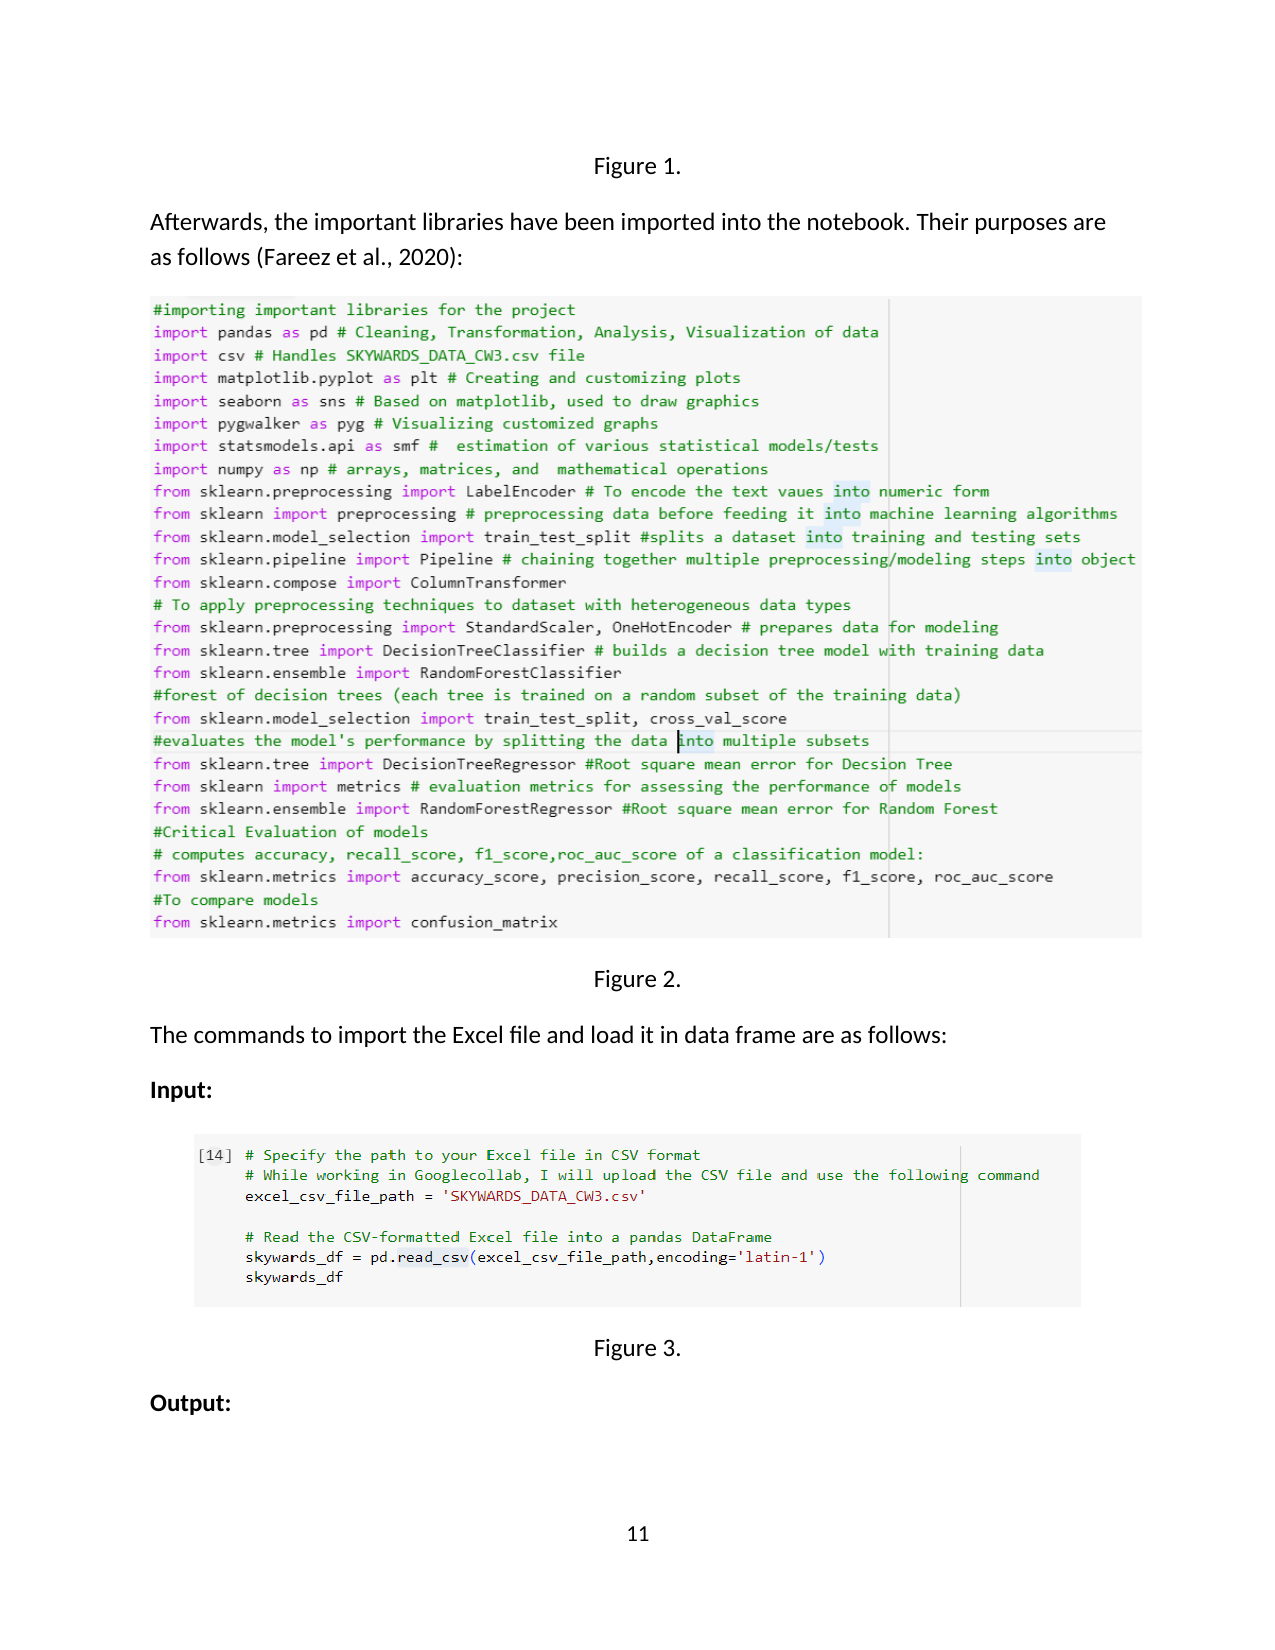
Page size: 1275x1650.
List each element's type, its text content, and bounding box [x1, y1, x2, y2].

text Afterwards, the important libraries have been imported into the notebook. Their purposes are as follows (Fareez et al., 2020): [150, 206, 1125, 271]
text The commands to import the Excel file and load it in data frame are as follows: [150, 1019, 1125, 1049]
picture [194, 1130, 1082, 1307]
text Figure 1. [150, 150, 1125, 181]
text Output: [150, 1387, 1125, 1418]
text Input: [150, 1074, 1125, 1105]
text Figure 2. [150, 963, 1125, 993]
picture [150, 296, 1143, 938]
text Figure 3. [150, 1332, 1125, 1362]
